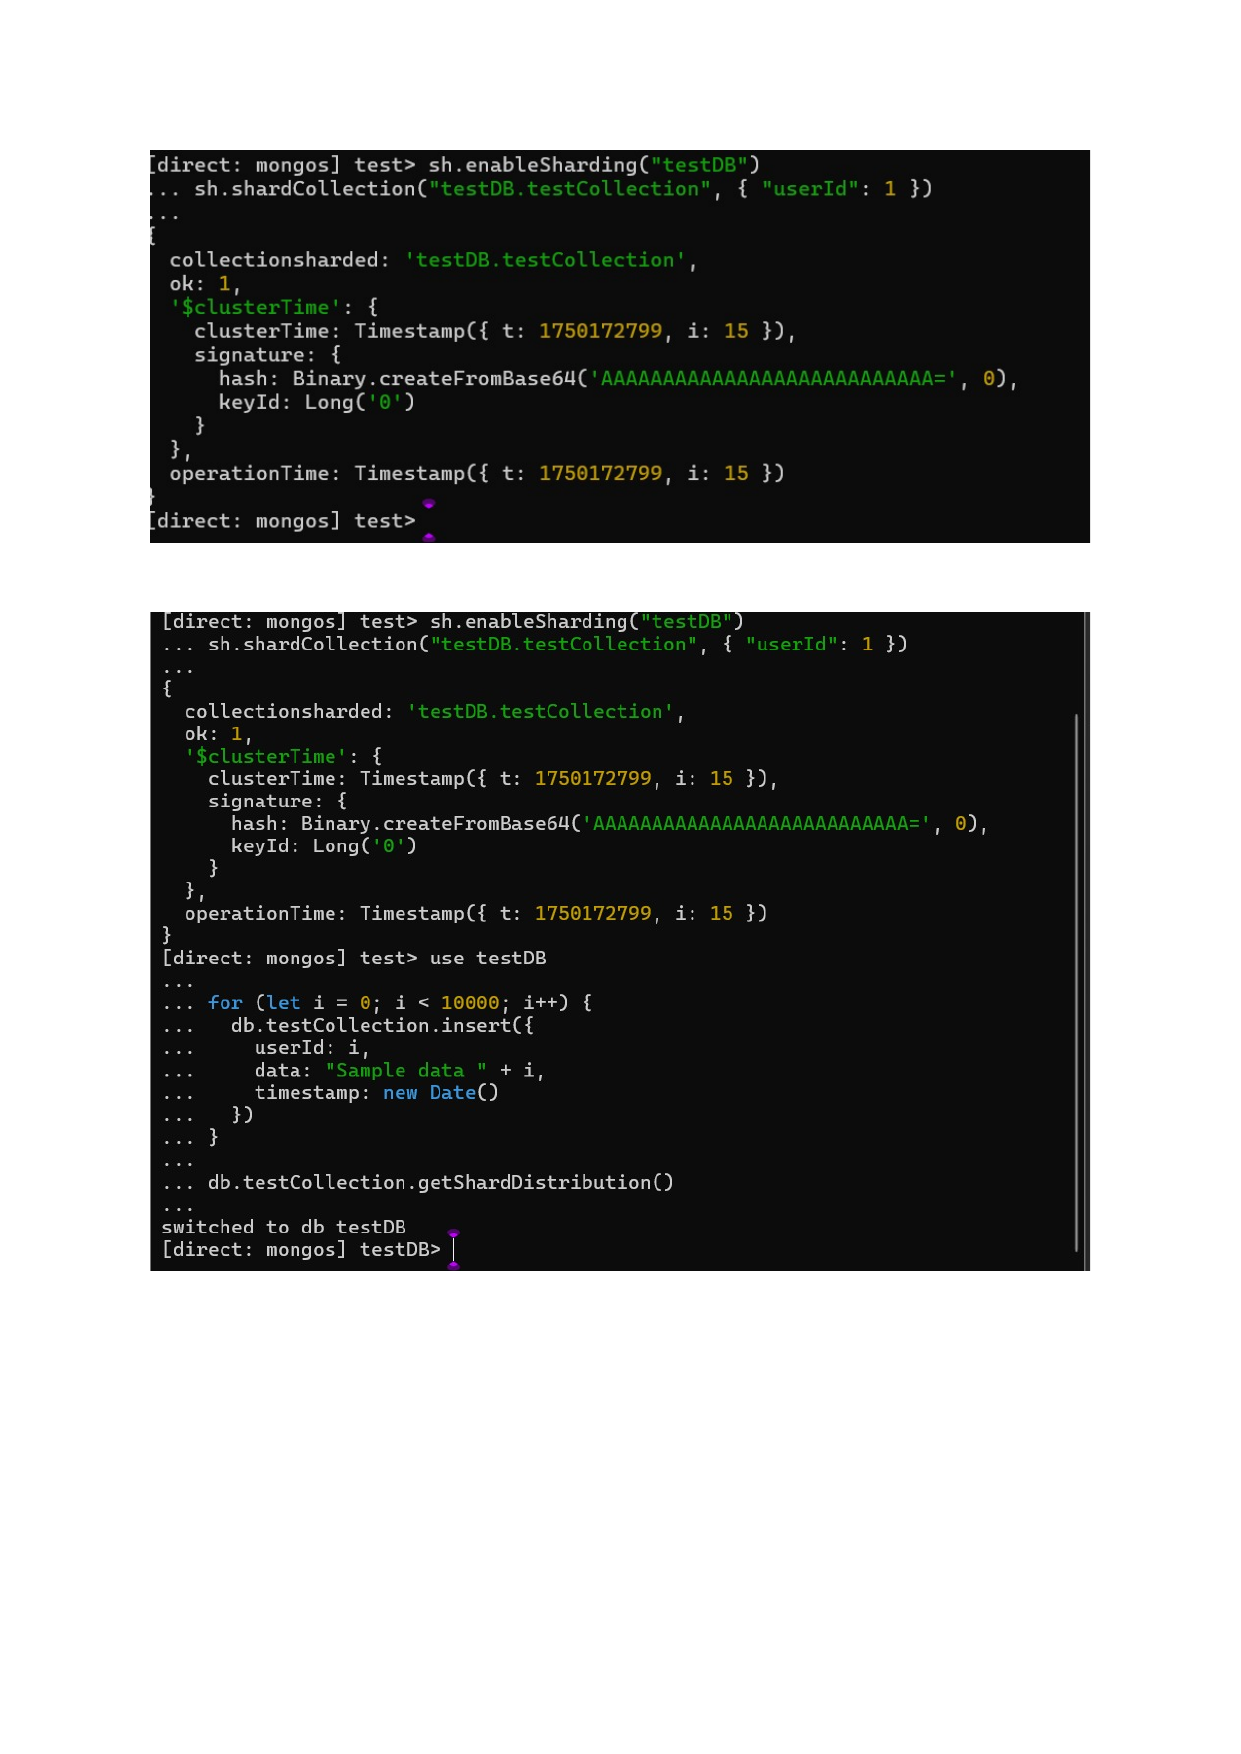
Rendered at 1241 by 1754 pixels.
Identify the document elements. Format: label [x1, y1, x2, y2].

picture [150, 150, 1091, 543]
picture [150, 612, 1091, 1271]
